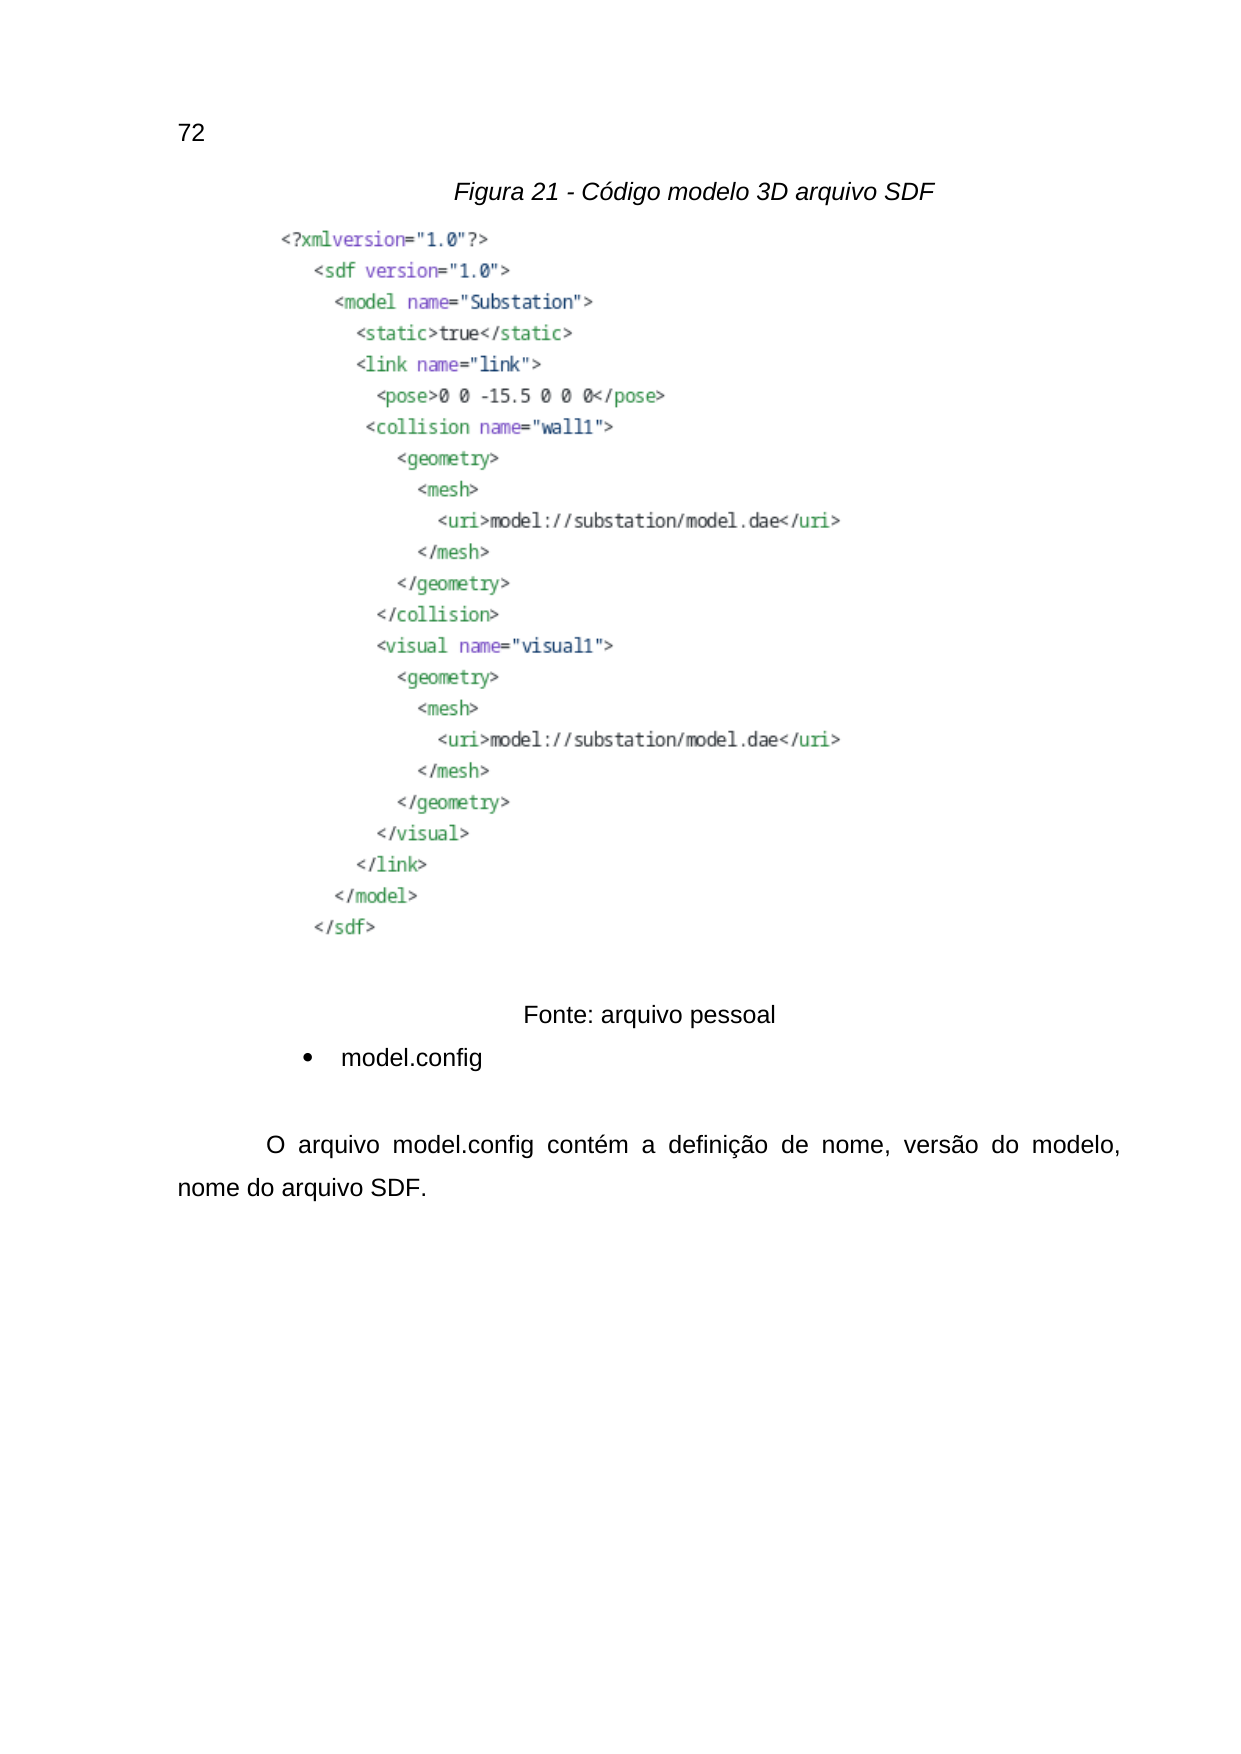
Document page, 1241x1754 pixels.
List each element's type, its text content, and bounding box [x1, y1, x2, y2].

text O arquivo model.config contém a definição de nome, versão do modelo, nome do arquivo SDF. [177, 1130, 1122, 1202]
text Figura 21 - Código modelo 3D arquivo SDF [177, 177, 1122, 206]
list model.config [303, 1043, 1122, 1072]
text Fonte: arquivo pessoal [177, 220, 1122, 1029]
